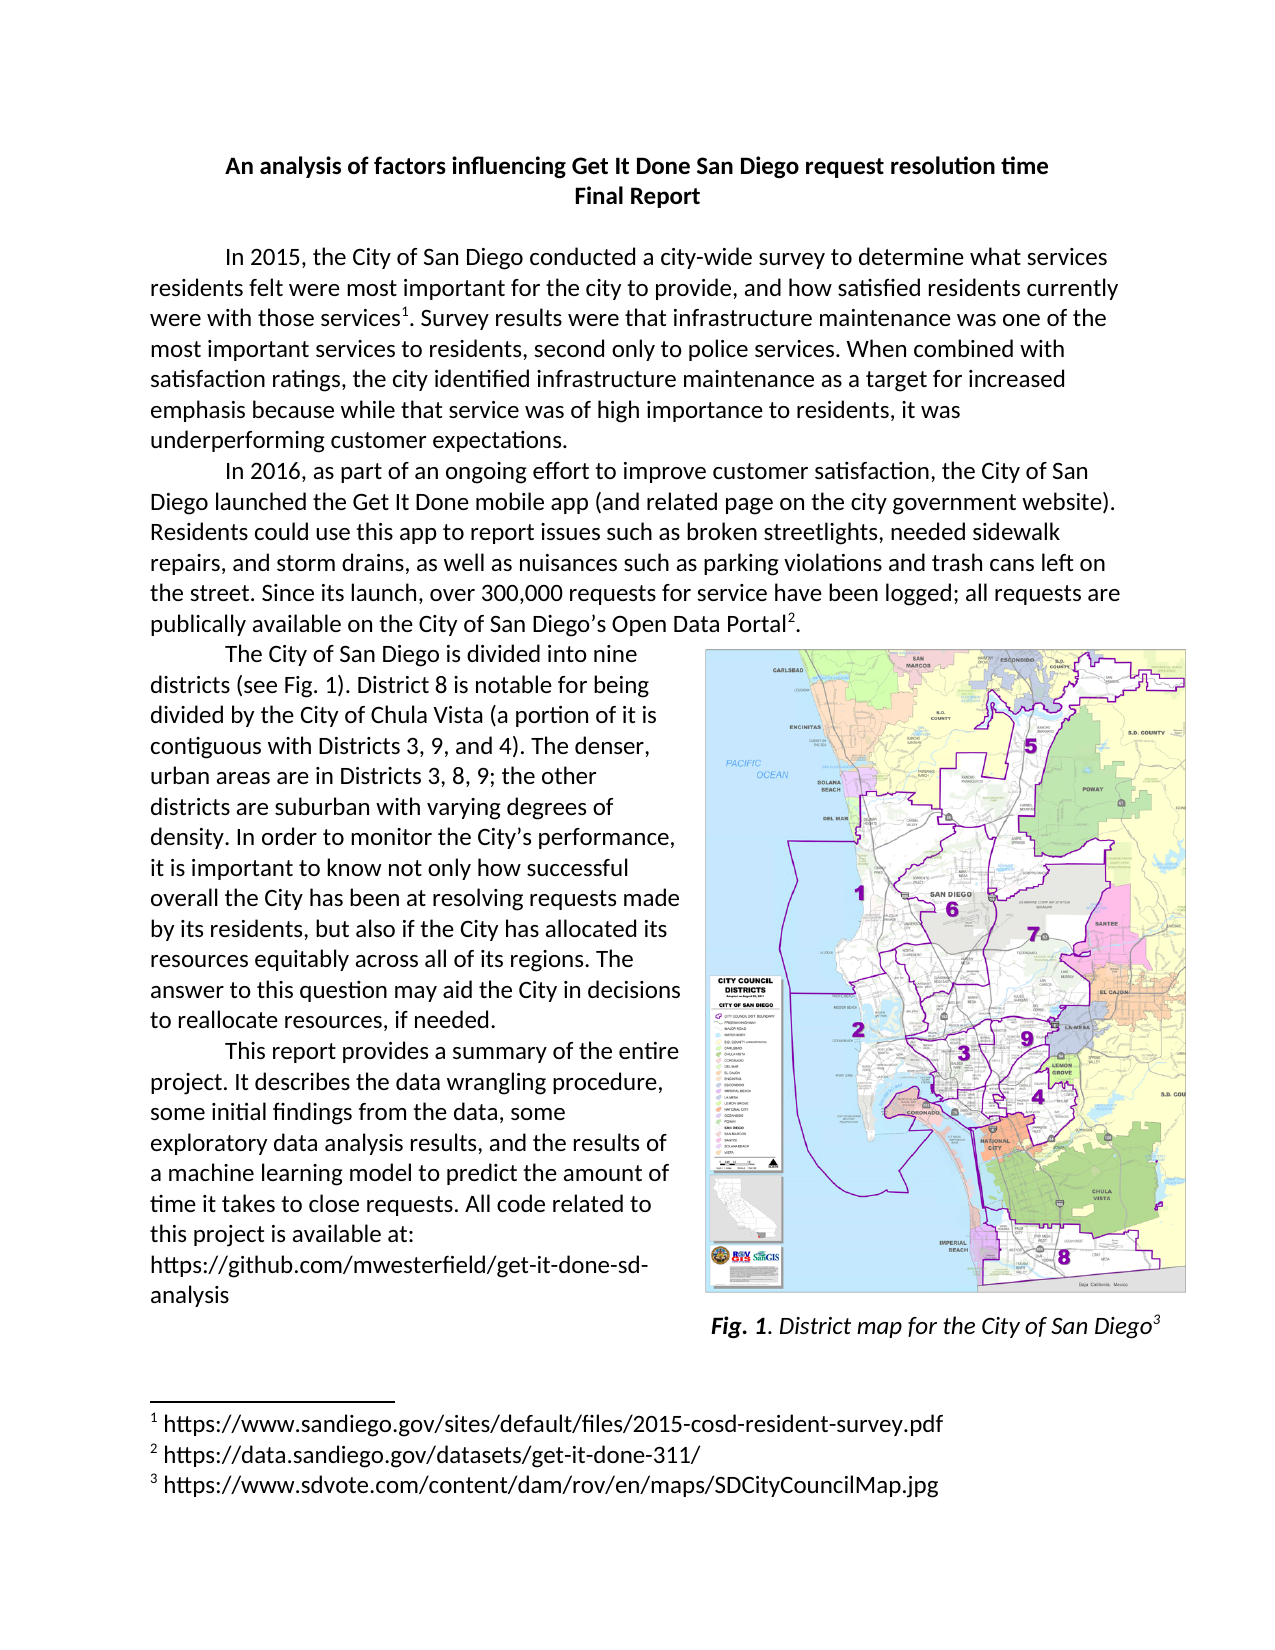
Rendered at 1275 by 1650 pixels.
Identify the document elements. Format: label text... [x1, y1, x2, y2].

text Final Report [150, 181, 1125, 211]
picture [701, 644, 1190, 1295]
text An analysis of factors influencing Get It Done San Diego request resolution time [150, 150, 1125, 181]
text Fig. 1. District map for the City of San Diego [600, 1310, 1162, 1340]
text In 2015, the City of San Diego conducted a city-wide survey to determine what services residents felt were most important for the city to provide, and how satisfied residents currently were with those services. Survey results were that infrastructure maintenance was one of the most important services to residents, second only to police services. When combined with satisfaction ratings, the city identified infrastructure maintenance as a target for increased emphasis because while that service was of high importance to residents, it was underperforming customer expectations. [150, 242, 1125, 455]
text In 2016, as part of an ongoing effort to improve customer satisfaction, the City of San Diego launched the Get It Done mobile app (and related page on the city government website). Residents could use this app to report issues such as broken streetlights, needed sidewalk repairs, and storm drains, as well as nuisances such as parking violations and trash cans left on the street. Since its launch, over 300,000 requests for service have been logged; all requests are publically available on the City of San Diego’s Open Data Portal. [150, 455, 1125, 638]
text This report provides a summary of the entire project. It describes the data wrangling procedure, some initial findings from the data, some exploratory data analysis results, and the results of a machine learning model to predict the amount of time it takes to close requests. All code related to this project is available at: https://github.com/mwesterfield/get-it-done-sd-analysis [150, 1035, 1125, 1310]
text The City of San Diego is divided into nine districts (see Fig. 1). District 8 is notable for being divided by the City of Chula Vista (a portion of it is contiguous with Districts 3, 9, and 4). The denser, urban areas are in Districts 3, 8, 9; the other districts are suburban with varying degrees of density. In order to monitor the City’s performance, it is important to know not only how successful overall the City has been at resolving requests made by its residents, but also if the City has allocated its resources equitably across all of its regions. The answer to this question may aid the City in decisions to reallocate resources, if needed. [150, 638, 1125, 1035]
